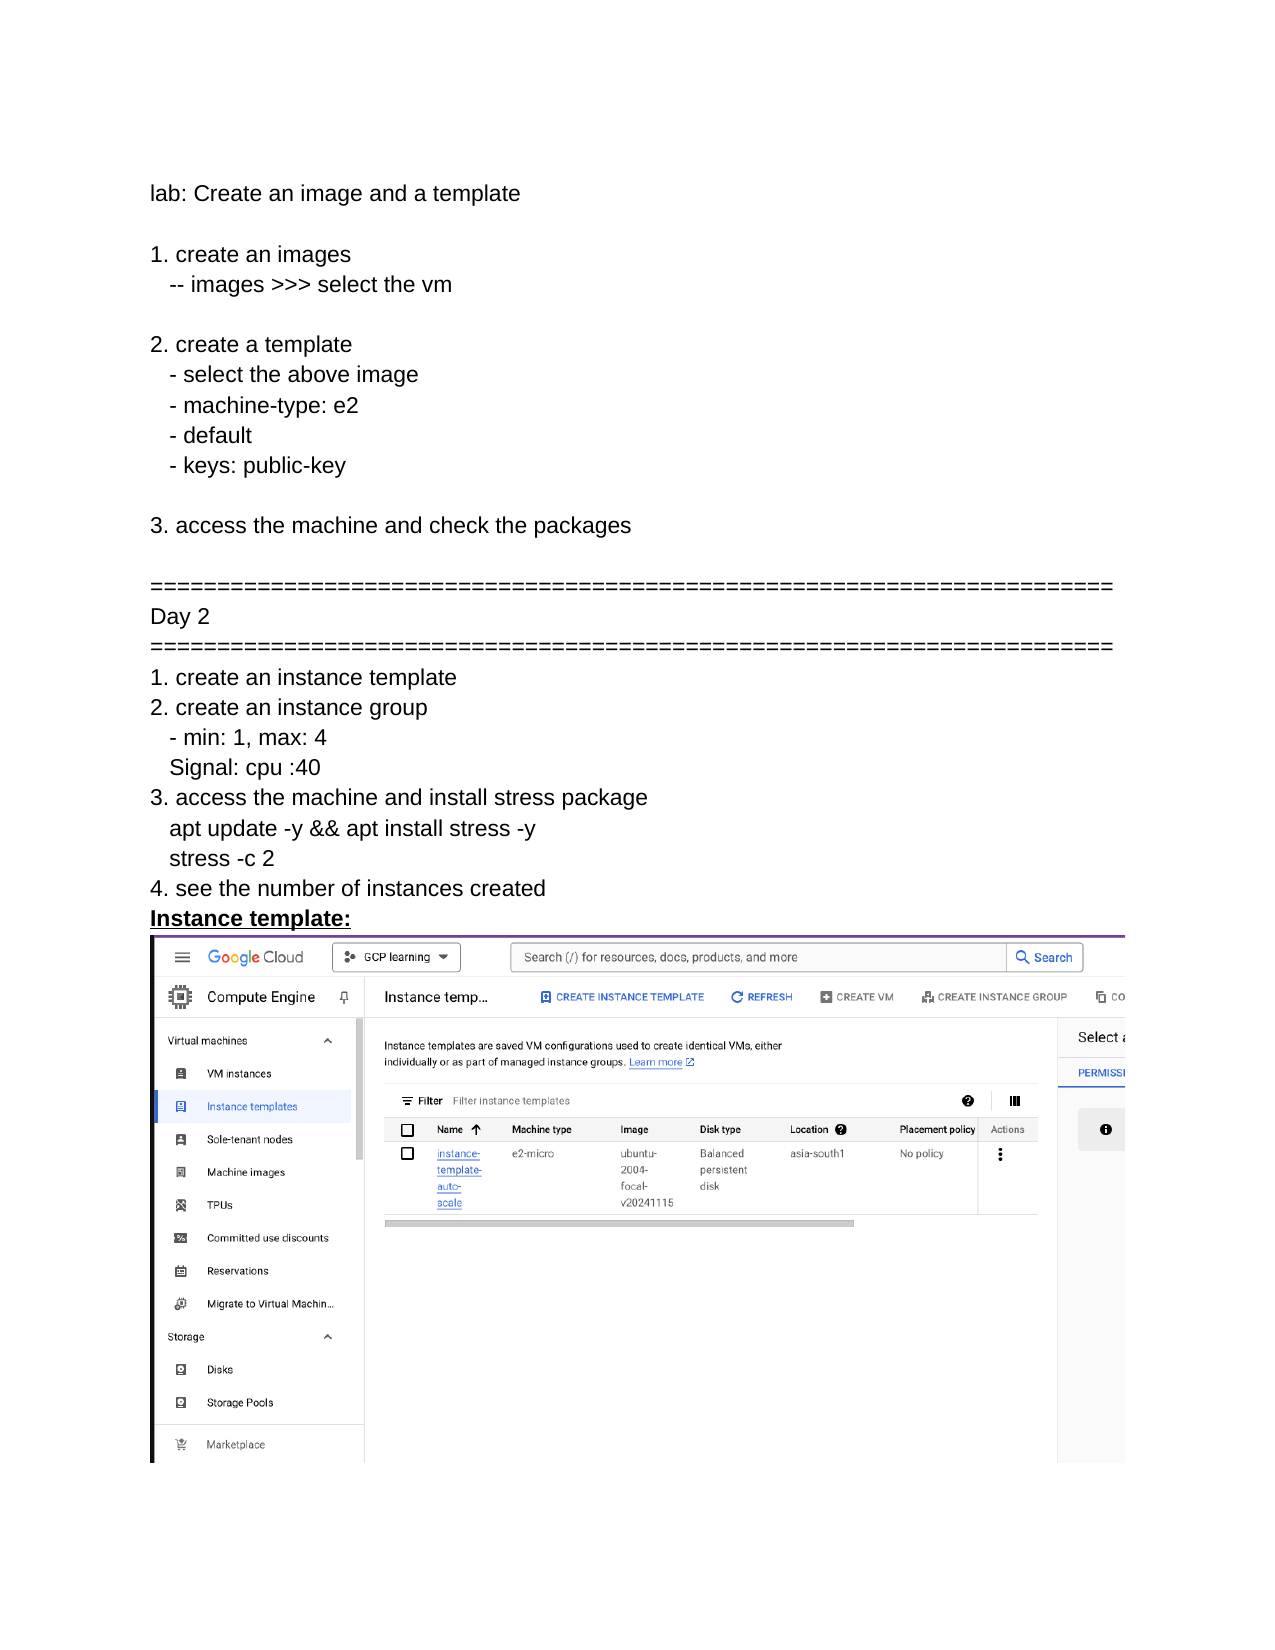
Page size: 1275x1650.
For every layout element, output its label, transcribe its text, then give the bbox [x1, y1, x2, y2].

text Signal: cpu :40 [150, 754, 1125, 781]
text ======================================================================== [150, 573, 1125, 599]
text 2. create a template [150, 331, 1125, 358]
text apt update -y && apt install stress -y [150, 814, 1125, 841]
text - select the above image [150, 361, 1125, 388]
text Day 2 [150, 603, 1125, 629]
text stress -c 2 [150, 845, 1125, 871]
text 4. see the number of instances created [150, 875, 1125, 901]
text - min: 1, max: 4 [150, 724, 1125, 750]
text -- images >>> select the vm [150, 271, 1125, 297]
text 3. access the machine and check the packages [150, 512, 1125, 539]
text - machine-type: e2 [150, 392, 1125, 418]
picture [150, 935, 1125, 1463]
text - default [150, 422, 1125, 448]
text 1. create an instance template [150, 663, 1125, 690]
text Instance template: [150, 905, 1125, 932]
text 1. create an images [150, 241, 1125, 267]
text 3. access the machine and install stress package [150, 784, 1125, 811]
text - keys: public-key [150, 452, 1125, 478]
text ======================================================================== [150, 633, 1125, 660]
text 2. create an instance group [150, 694, 1125, 720]
text lab: Create an image and a template [150, 180, 1125, 207]
